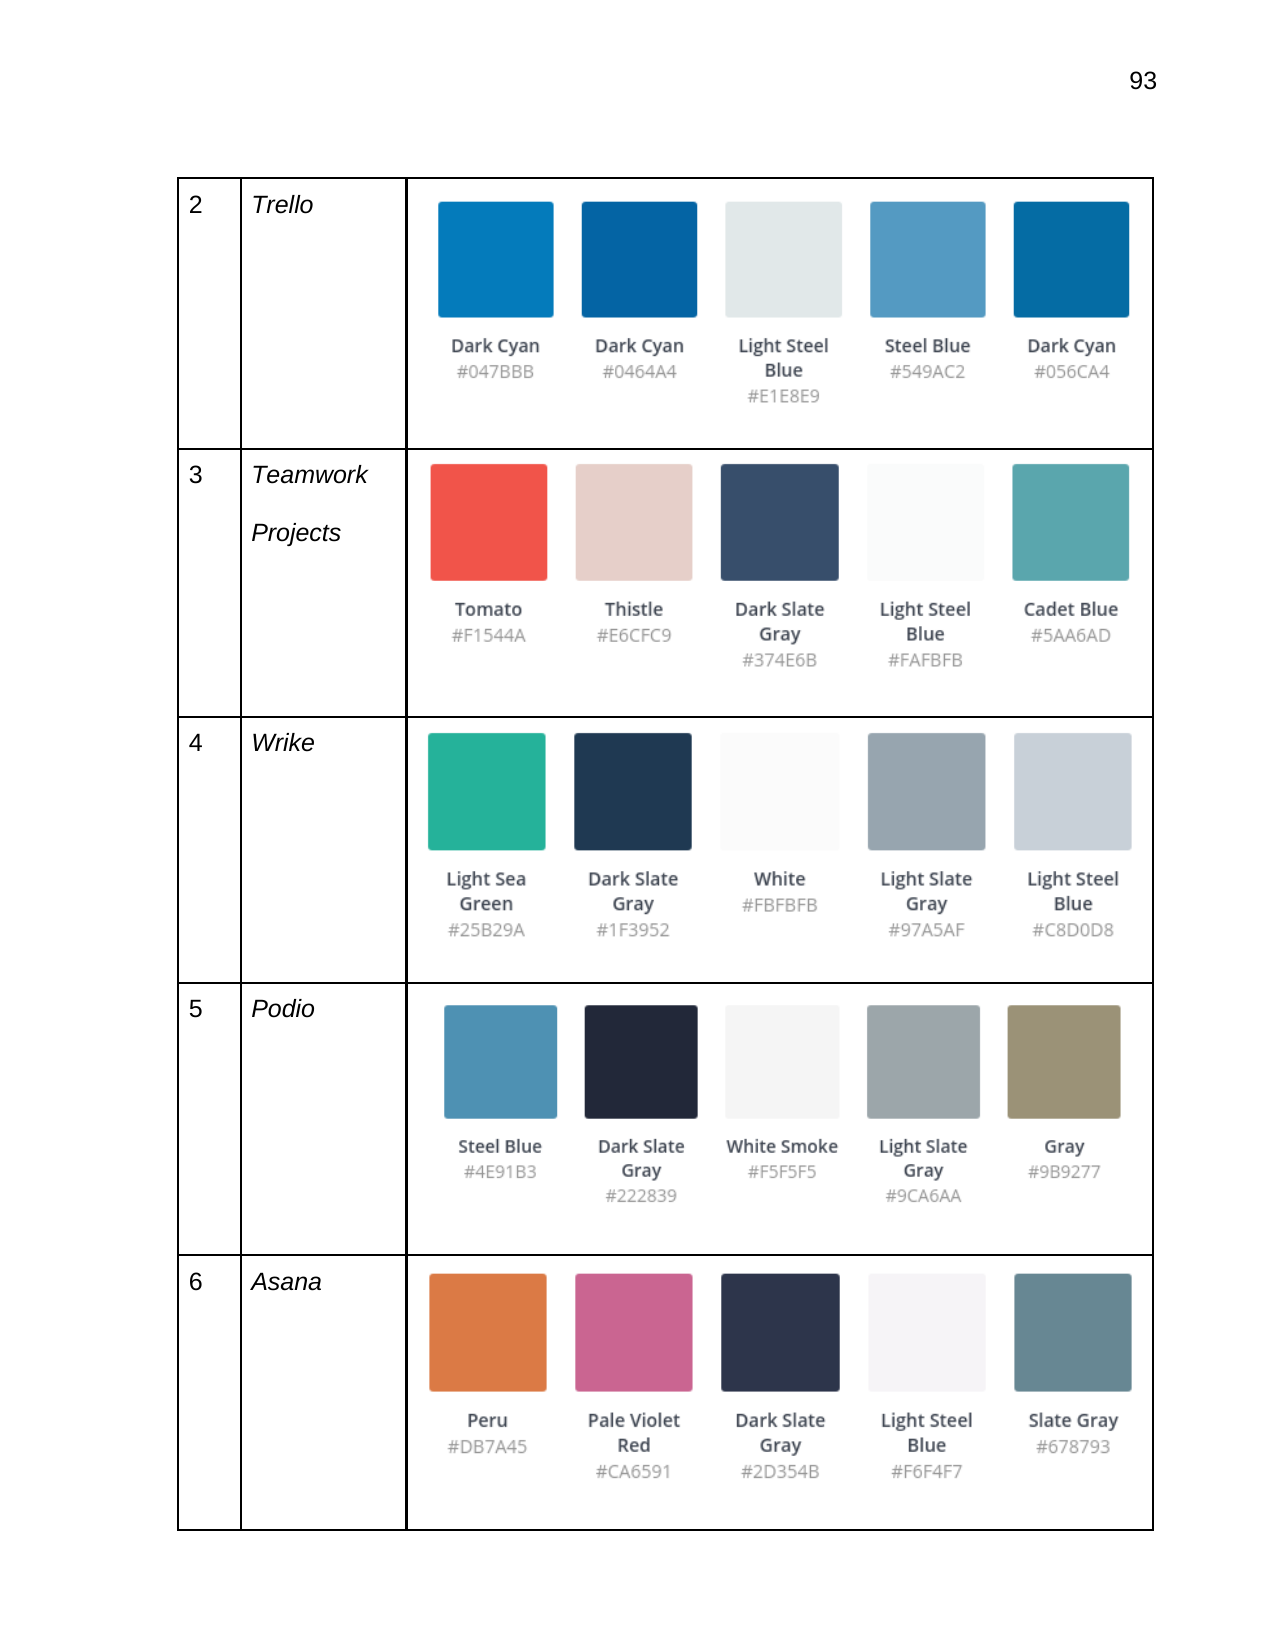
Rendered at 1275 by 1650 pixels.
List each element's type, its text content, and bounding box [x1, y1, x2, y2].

table_cell [408, 450, 1152, 716]
table_cell Trello [242, 179, 405, 447]
table_cell 4 [179, 718, 240, 982]
table_cell Teamwork Projects [242, 450, 405, 716]
table_cell Wrike [242, 718, 405, 982]
table_cell 6 [179, 1256, 240, 1529]
table_cell [408, 1256, 1152, 1529]
table_cell 5 [179, 984, 240, 1254]
table_cell [408, 718, 1152, 982]
picture [423, 460, 1137, 677]
table_cell [408, 179, 1152, 447]
table_cell 2 [179, 179, 240, 447]
table_cell Asana [242, 1256, 405, 1529]
picture [423, 189, 1137, 409]
table_cell [408, 984, 1152, 1254]
picture [423, 994, 1137, 1216]
table_cell 3 [179, 450, 240, 716]
picture [423, 1266, 1137, 1490]
table_cell Podio [242, 984, 405, 1254]
picture [423, 728, 1137, 943]
